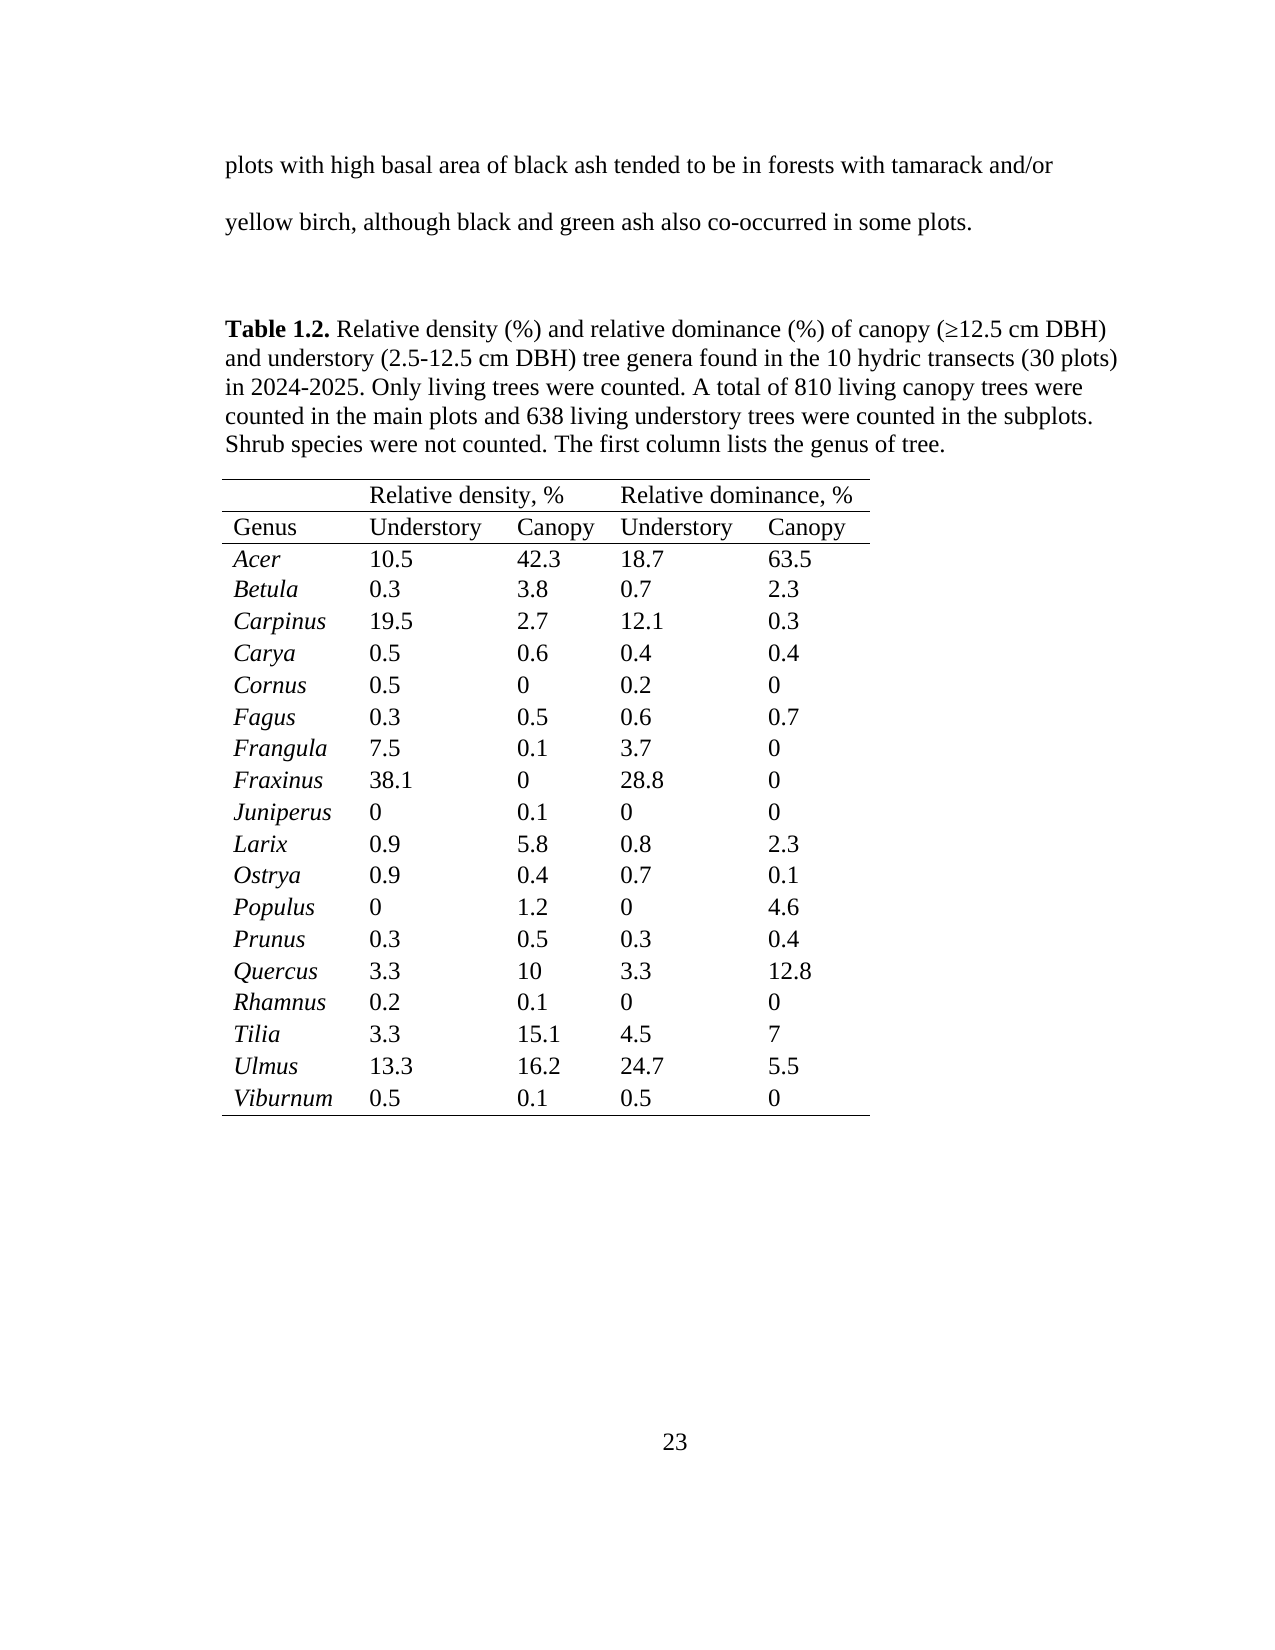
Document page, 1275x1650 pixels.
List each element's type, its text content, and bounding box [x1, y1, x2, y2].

table_cell Rhamnus [222, 988, 358, 1019]
table_cell 3.7 [609, 733, 757, 765]
table_cell 0.1 [506, 733, 609, 765]
table_cell 4.6 [757, 892, 869, 924]
table_cell Fraxinus [222, 765, 358, 797]
table_cell 0.9 [358, 829, 506, 860]
table_cell Larix [222, 829, 358, 860]
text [225, 150, 1125, 236]
table_cell 0 [609, 892, 757, 924]
table_cell Ulmus [222, 1051, 358, 1083]
table_header [222, 480, 358, 511]
table_cell 0.5 [506, 924, 609, 956]
table_cell 0.3 [757, 606, 869, 638]
table_cell 16.2 [506, 1051, 609, 1083]
table_cell 18.7 [609, 544, 757, 574]
table_cell 0.1 [757, 860, 869, 892]
table_cell 0.5 [358, 1083, 506, 1114]
table_cell 7 [757, 1019, 869, 1051]
table_cell 0 [757, 670, 869, 702]
table_cell Tilia [222, 1019, 358, 1051]
table_cell 3.3 [609, 956, 757, 987]
table_cell Prunus [222, 924, 358, 956]
table_cell 4.5 [609, 1019, 757, 1051]
table_cell 0.6 [506, 638, 609, 670]
table_cell 0.2 [609, 670, 757, 702]
table_cell 42.3 [506, 544, 609, 574]
table_cell 0.7 [609, 575, 757, 606]
table_cell 0 [757, 1083, 869, 1114]
table_cell 3.3 [358, 956, 506, 987]
table_cell Carya [222, 638, 358, 670]
table_cell Ostrya [222, 860, 358, 892]
table_cell 0.7 [609, 860, 757, 892]
table_cell 0.4 [757, 638, 869, 670]
table_cell 0 [609, 797, 757, 829]
table_cell 19.5 [358, 606, 506, 638]
table_cell 0.1 [506, 1083, 609, 1114]
table_cell Acer [222, 544, 358, 574]
table_cell 0 [609, 988, 757, 1019]
table_cell Viburnum [222, 1083, 358, 1114]
table_cell 0.4 [609, 638, 757, 670]
table_cell 0.2 [358, 988, 506, 1019]
table_cell Genus [222, 512, 358, 543]
table_cell 0.7 [757, 702, 869, 733]
table_cell Carpinus [222, 606, 358, 638]
table_cell 10 [506, 956, 609, 987]
table_cell 3.3 [358, 1019, 506, 1051]
table_header Relative density, % [358, 480, 609, 511]
table_cell 28.8 [609, 765, 757, 797]
table_cell Betula [222, 575, 358, 606]
table_cell 0.3 [609, 924, 757, 956]
table_cell 0.4 [506, 860, 609, 892]
table_cell 0 [506, 670, 609, 702]
table_cell 12.1 [609, 606, 757, 638]
table_cell Cornus [222, 670, 358, 702]
table_cell 0.8 [609, 829, 757, 860]
table_cell 0 [757, 797, 869, 829]
table_cell 0.1 [506, 988, 609, 1019]
table_cell 2.7 [506, 606, 609, 638]
table_cell 15.1 [506, 1019, 609, 1051]
table_cell 0 [757, 988, 869, 1019]
table_cell Frangula [222, 733, 358, 765]
table_cell 0 [506, 765, 609, 797]
table_cell 0.1 [506, 797, 609, 829]
table_cell 0 [757, 765, 869, 797]
table_cell 3.8 [506, 575, 609, 606]
table_cell 5.8 [506, 829, 609, 860]
table_cell 10.5 [358, 544, 506, 574]
table_cell 0.3 [358, 702, 506, 733]
table_cell 0.6 [609, 702, 757, 733]
table_cell Quercus [222, 956, 358, 987]
table_cell 0 [358, 797, 506, 829]
table_cell 0.5 [358, 638, 506, 670]
table_cell 0.5 [506, 702, 609, 733]
table_cell 5.5 [757, 1051, 869, 1083]
table_cell 0 [358, 892, 506, 924]
table_header Relative dominance, % [609, 480, 869, 511]
table_cell 63.5 [757, 544, 869, 574]
table_cell 0.5 [358, 670, 506, 702]
table_cell Fagus [222, 702, 358, 733]
table_cell Juniperus [222, 797, 358, 829]
table_cell 0.3 [358, 924, 506, 956]
table_cell 1.2 [506, 892, 609, 924]
table_cell 0.3 [358, 575, 506, 606]
table_cell 0.5 [609, 1083, 757, 1114]
table_cell 13.3 [358, 1051, 506, 1083]
table_cell 0.9 [358, 860, 506, 892]
table_cell Canopy [757, 512, 869, 543]
table_cell Canopy [506, 512, 609, 543]
table_cell Populus [222, 892, 358, 924]
table_cell 24.7 [609, 1051, 757, 1083]
table_cell 7.5 [358, 733, 506, 765]
table_cell 0.4 [757, 924, 869, 956]
table_cell 2.3 [757, 829, 869, 860]
table_cell Understory [609, 512, 757, 543]
table_cell 2.3 [757, 575, 869, 606]
table_cell 12.8 [757, 956, 869, 987]
table_cell 38.1 [358, 765, 506, 797]
table_cell Understory [358, 512, 506, 543]
table_cell 0 [757, 733, 869, 765]
text Table 1.2. Relative density (%) and relative dominance (%) of canopy (≥12.5 cm DBH) and understory (2.5-12.5 cm DBH) tree genera found in the 10 hydric transects (30 plots) in 2024-2025. Only living trees were counted. A total of 810 living canopy trees were counted in the main plots and 638 living understory trees were counted in the subplots. Shrub species were not counted. The first column lists the genus of tree. [225, 314, 1125, 458]
